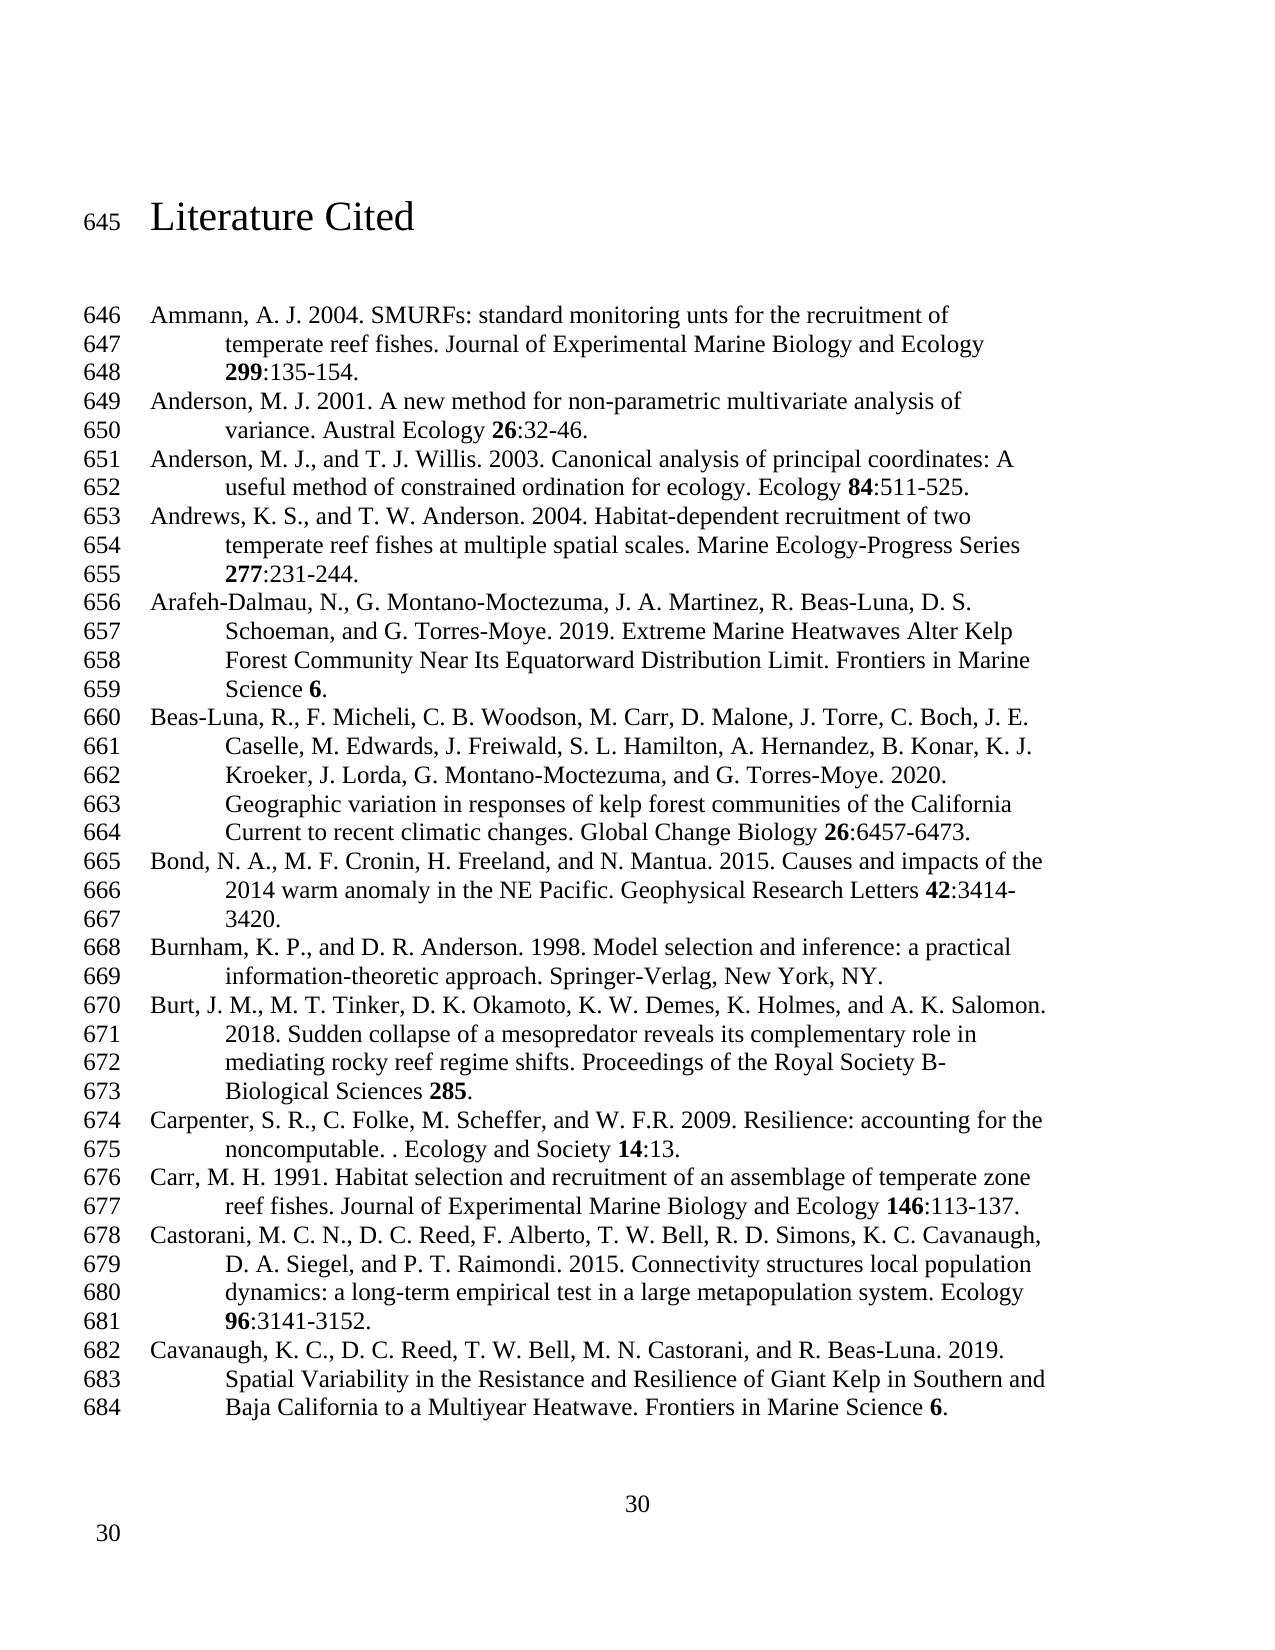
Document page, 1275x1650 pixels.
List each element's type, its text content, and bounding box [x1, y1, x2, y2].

text Ammann, A. J. 2004. SMURFs: standard monitoring unts for the recruitment of temperate reef fishes. Journal of Experimental Marine Biology and Ecology 299:135-154. [150, 300, 1050, 386]
text Burnham, K. P., and D. R. Anderson. 1998. Model selection and inference: a practical information-theoretic approach. Springer-Verlag, New York, NY. [150, 932, 1050, 990]
text Bond, N. A., M. F. Cronin, H. Freeland, and N. Mantua. 2015. Causes and impacts of the 2014 warm anomaly in the NE Pacific. Geophysical Research Letters 42:3414-3420. [150, 846, 1050, 932]
text Andrews, K. S., and T. W. Anderson. 2004. Habitat-dependent recruitment of two temperate reef fishes at multiple spatial scales. Marine Ecology-Progress Series 277:231-244. [150, 501, 1050, 587]
text Carr, M. H. 1991. Habitat selection and recruitment of an assemblage of temperate zone reef fishes. Journal of Experimental Marine Biology and Ecology 146:113-137. [150, 1162, 1050, 1220]
text Cavanaugh, K. C., D. C. Reed, T. W. Bell, M. N. Castorani, and R. Beas-Luna. 2019. Spatial Variability in the Resistance and Resilience of Giant Kelp in Southern and Baja California to a Multiyear Heatwave. Frontiers in Marine Science 6. [150, 1335, 1050, 1421]
text Beas-Luna, R., F. Micheli, C. B. Woodson, M. Carr, D. Malone, J. Torre, C. Boch, J. E. Caselle, M. Edwards, J. Freiwald, S. L. Hamilton, A. Hernandez, B. Konar, K. J. Kroeker, J. Lorda, G. Montano-Moctezuma, and G. Torres-Moye. 2020. Geographic variation in responses of kelp forest communities of the California Current to recent climatic changes. Global Change Biology 26:6457-6473. [150, 702, 1050, 846]
text Anderson, M. J. 2001. A new method for non-parametric multivariate analysis of variance. Austral Ecology 26:32-46. [150, 386, 1050, 444]
text Burt, J. M., M. T. Tinker, D. K. Okamoto, K. W. Demes, K. Holmes, and A. K. Salomon. 2018. Sudden collapse of a mesopredator reveals its complementary role in mediating rocky reef regime shifts. Proceedings of the Royal Society B-Biological Sciences 285. [150, 990, 1050, 1105]
text Arafeh-Dalmau, N., G. Montano-Moctezuma, J. A. Martinez, R. Beas-Luna, D. S. Schoeman, and G. Torres-Moye. 2019. Extreme Marine Heatwaves Alter Kelp Forest Community Near Its Equatorward Distribution Limit. Frontiers in Marine Science 6. [150, 587, 1050, 702]
text Anderson, M. J., and T. J. Willis. 2003. Canonical analysis of principal coordinates: A useful method of constrained ordination for ecology. Ecology 84:511-525. [150, 444, 1050, 501]
text Carpenter, S. R., C. Folke, M. Scheffer, and W. F.R. 2009. Resilience: accounting for the noncomputable. . Ecology and Society 14:13. [150, 1105, 1050, 1162]
subtitle Literature Cited [150, 192, 1050, 239]
text Castorani, M. C. N., D. C. Reed, F. Alberto, T. W. Bell, R. D. Simons, K. C. Cavanaugh, D. A. Siegel, and P. T. Raimondi. 2015. Connectivity structures local population dynamics: a long-term empirical test in a large metapopulation system. Ecology 96:3141-3152. [150, 1220, 1050, 1335]
